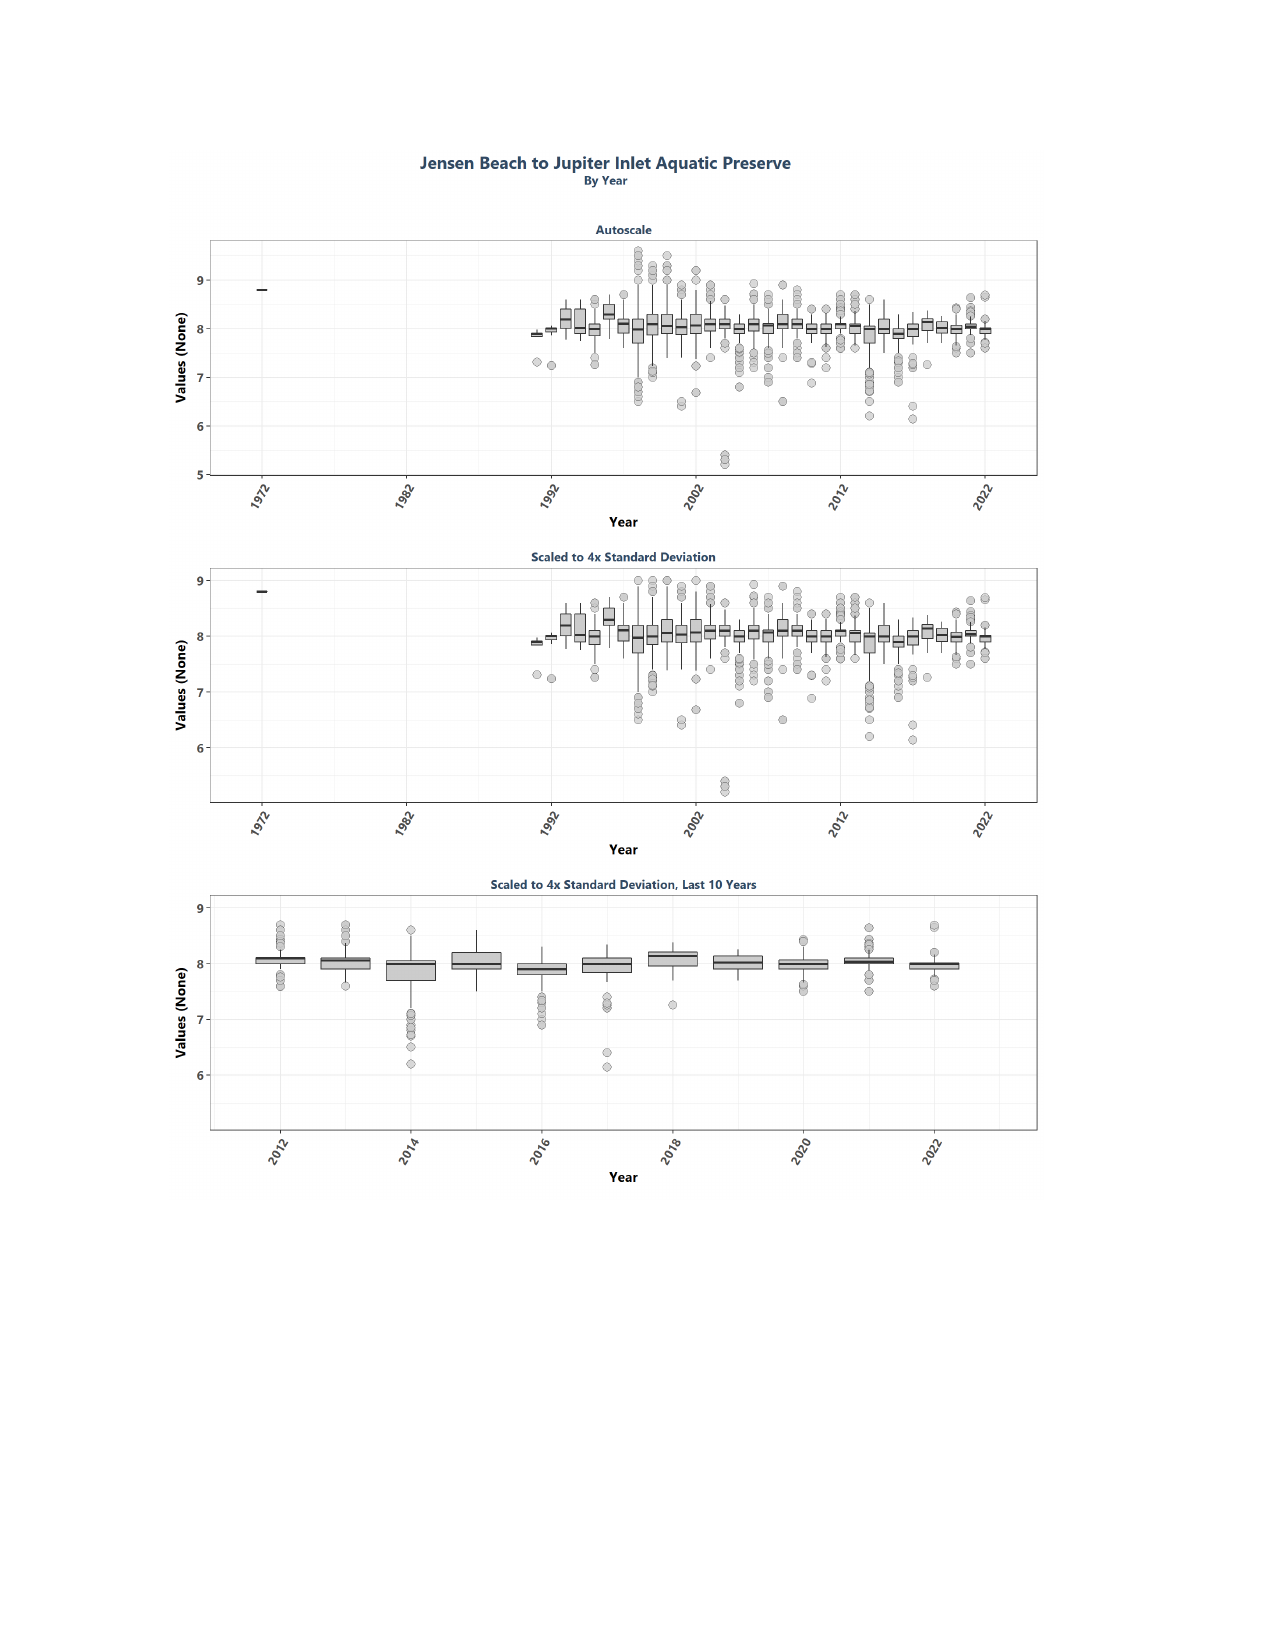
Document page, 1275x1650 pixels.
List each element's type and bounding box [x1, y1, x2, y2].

picture [168, 150, 1044, 1200]
